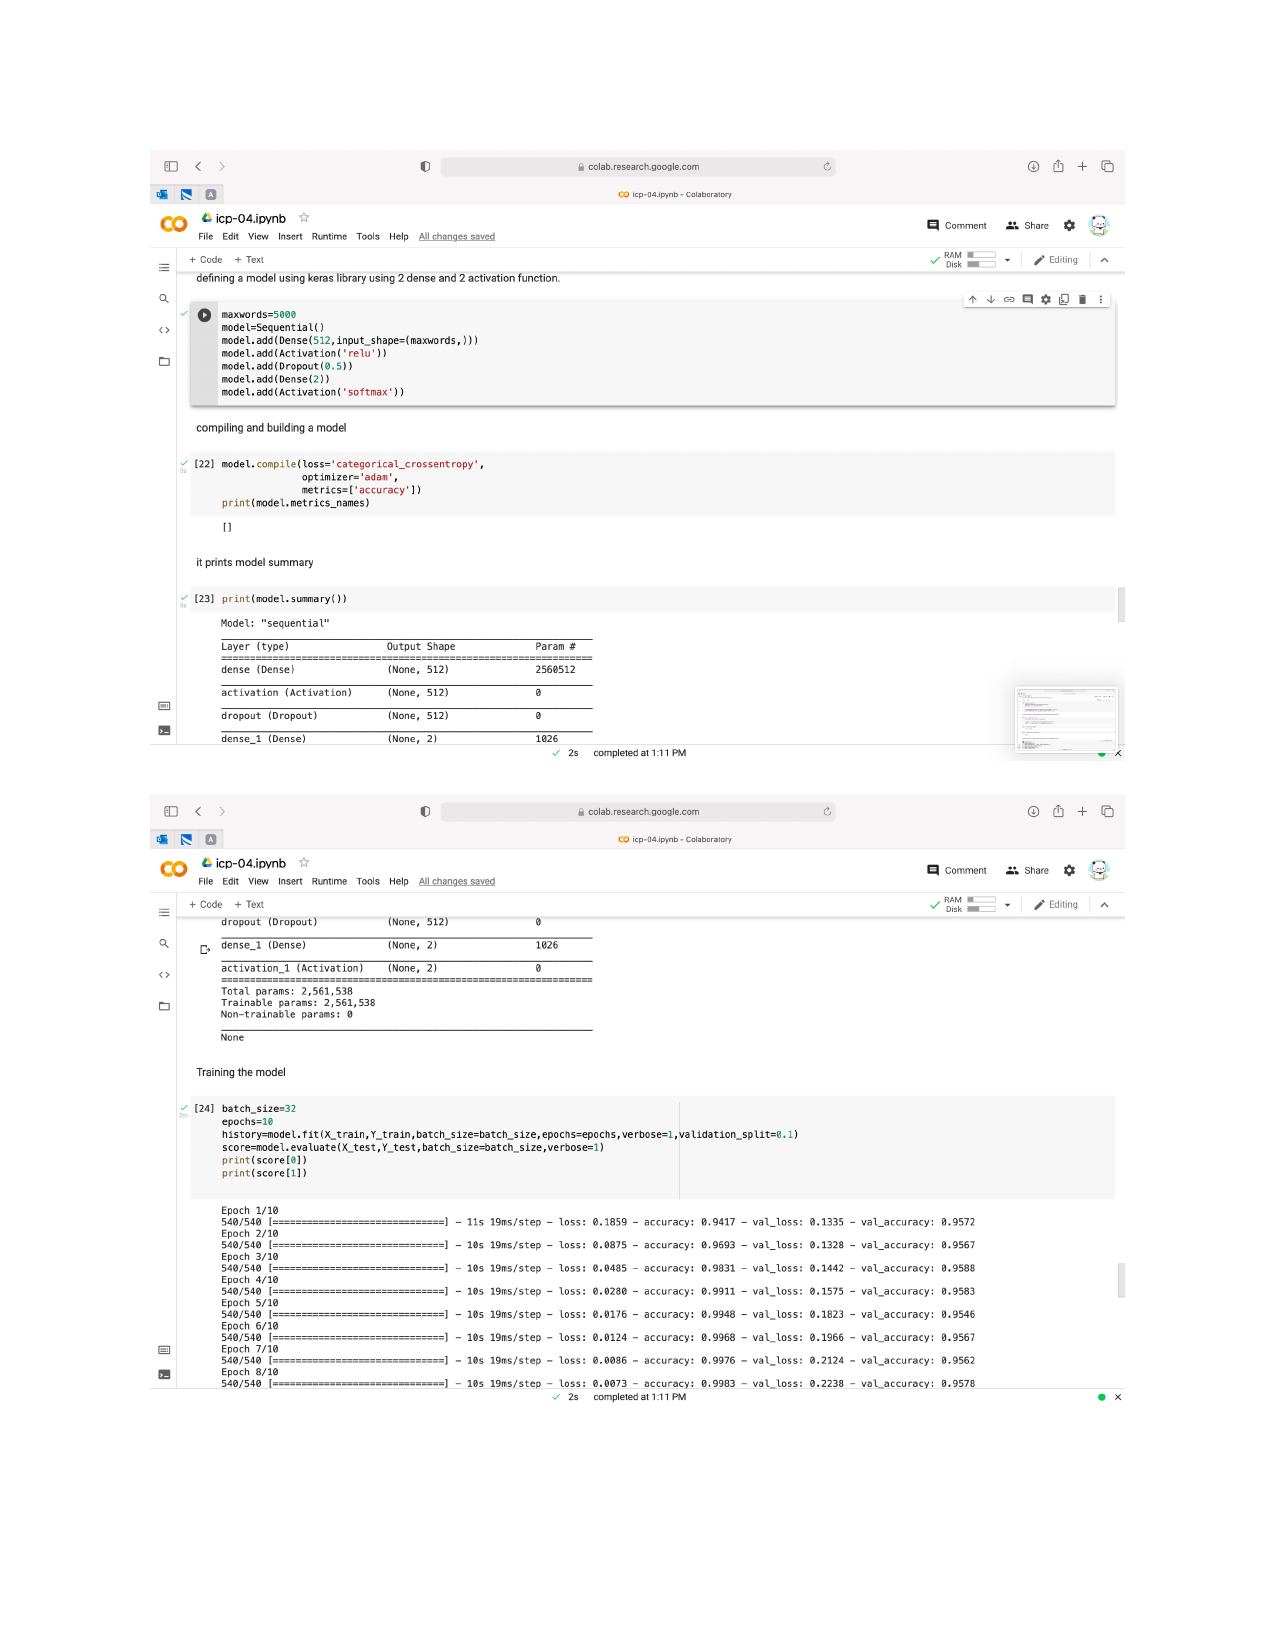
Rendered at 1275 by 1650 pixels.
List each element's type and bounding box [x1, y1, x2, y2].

picture [150, 794, 1125, 1405]
picture [150, 150, 1125, 761]
